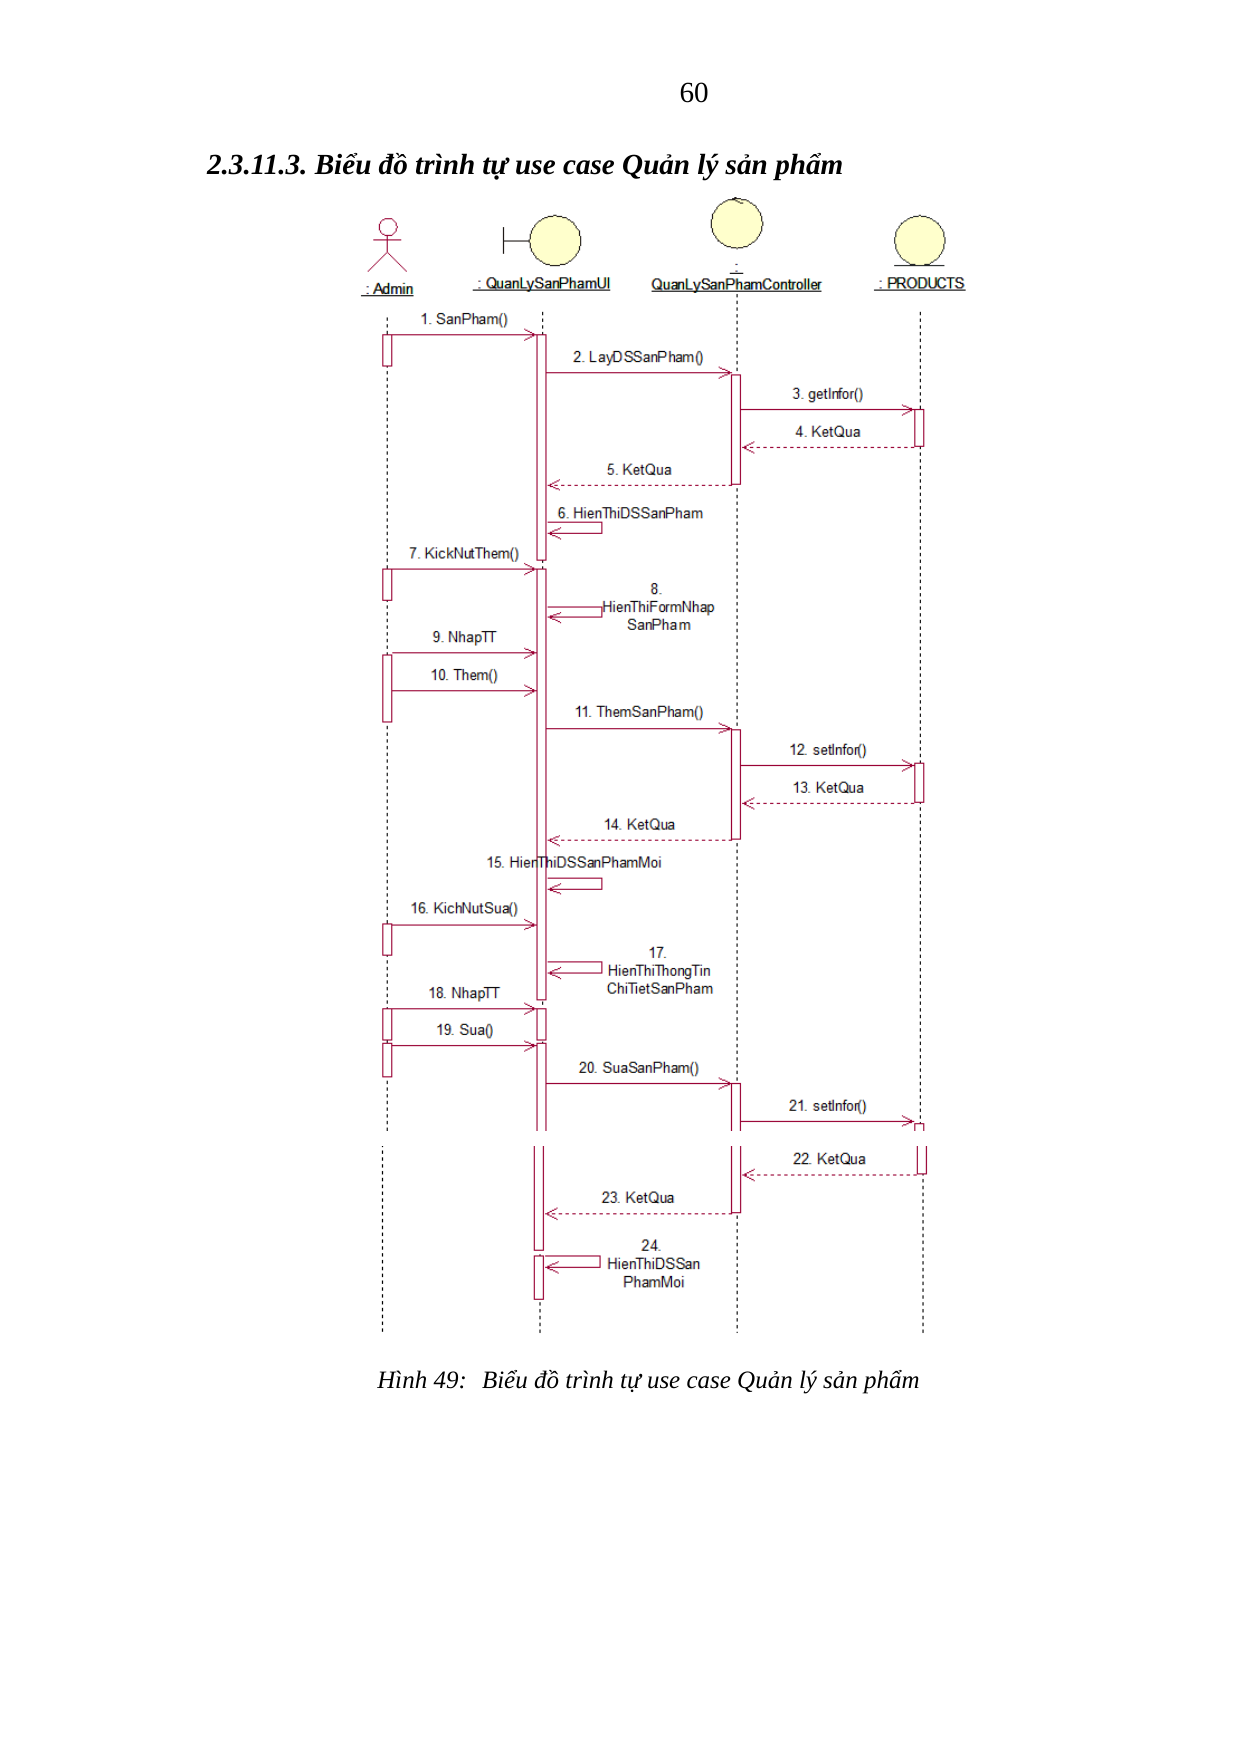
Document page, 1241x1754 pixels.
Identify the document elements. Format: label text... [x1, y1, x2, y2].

picture [351, 197, 978, 1131]
subtitle 2.3.11.3. Biểu đồ trình tự use case Quản lý sản phẩm [207, 147, 1122, 181]
picture [365, 1146, 935, 1349]
text Biểu đồ trình tự use case Quản lý sản phẩm [207, 1365, 1122, 1394]
